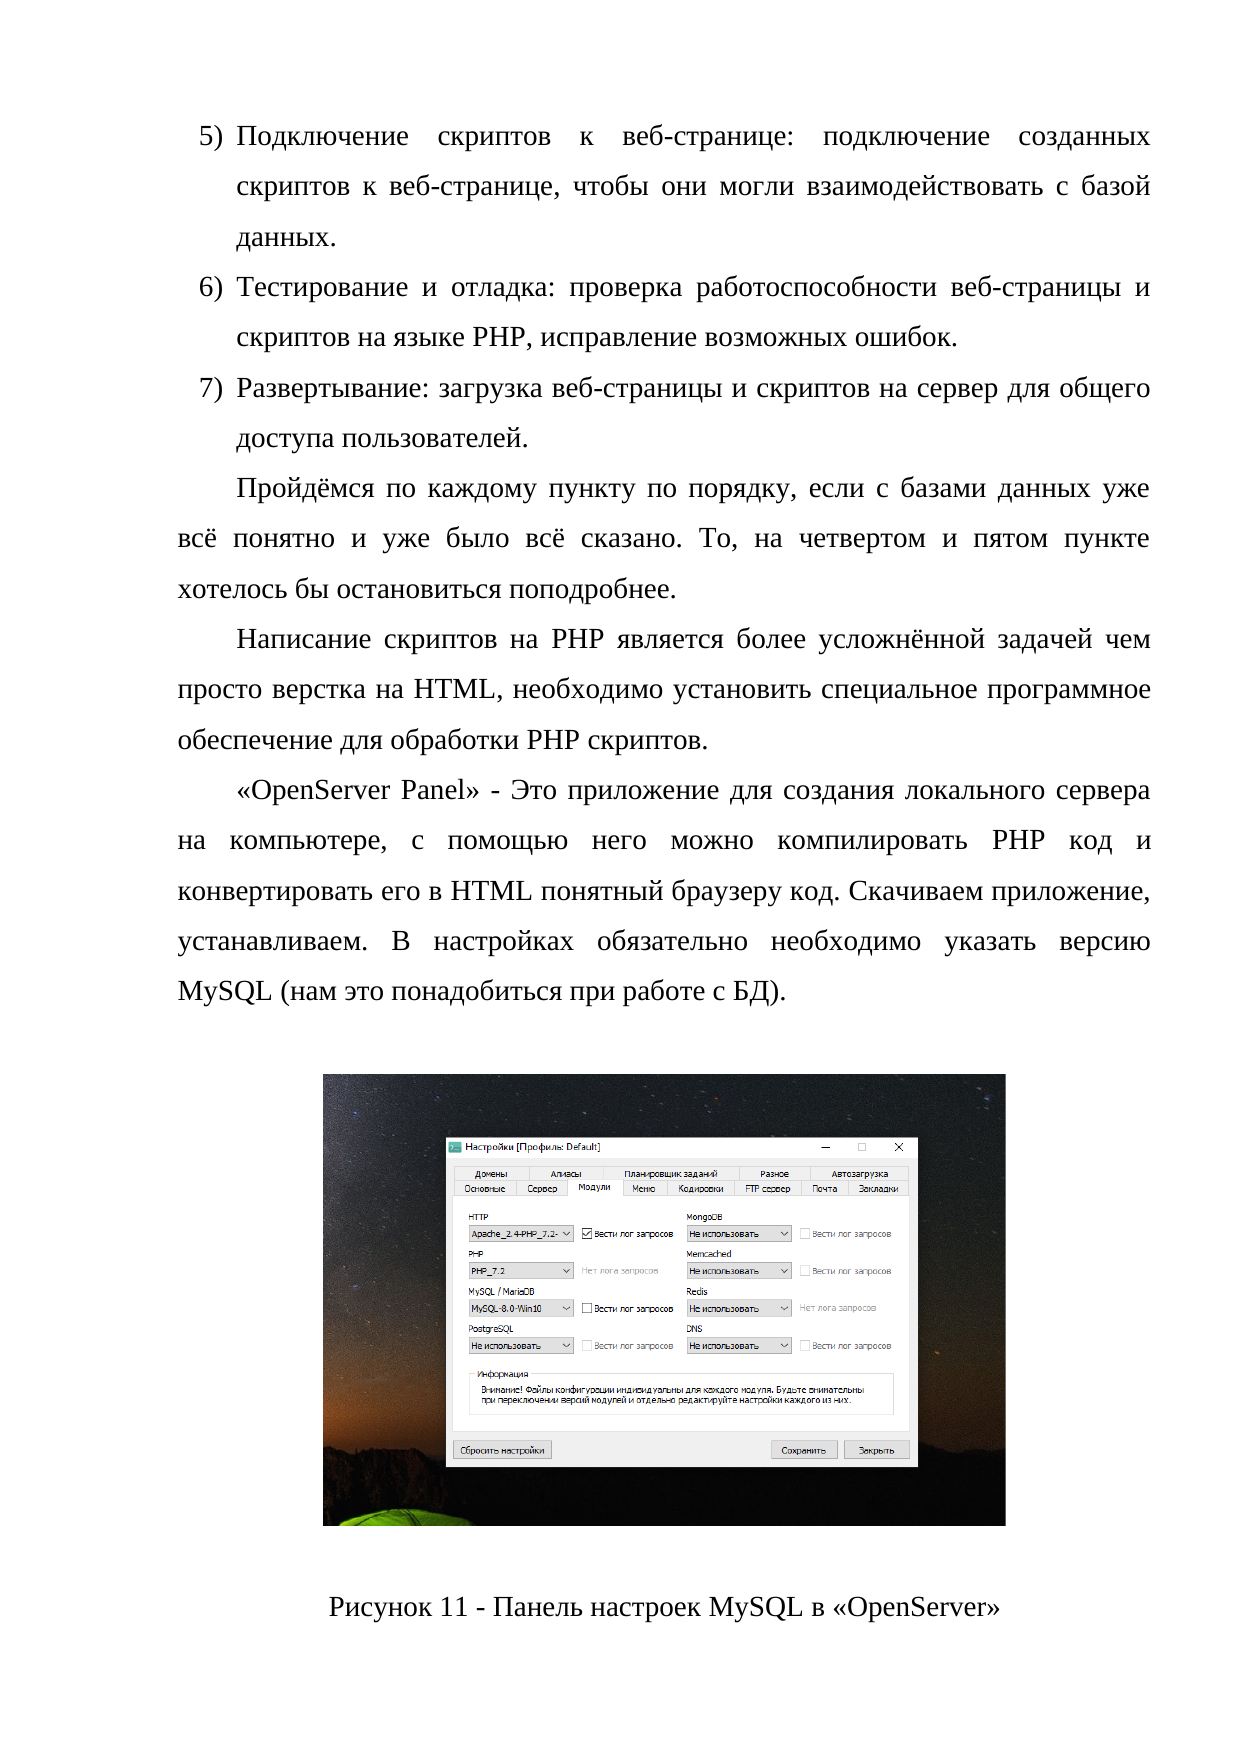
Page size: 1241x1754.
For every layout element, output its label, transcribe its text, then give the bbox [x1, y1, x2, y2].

list Подключение скриптов к веб-странице: подключение созданных скриптов к веб-странице, чтобы они могли взаимодействовать с базой данных. [199, 118, 1152, 252]
list Тестирование и отладка: проверка работоспособности веб-страницы и скриптов на языке PHP, исправление возможных ошибок. [199, 269, 1152, 353]
text Пройдёмся по каждому пункту по порядку, если с базами данных уже всё понятно и уже было всё сказано. То, на четвертом и пятом пункте хотелось бы остановиться поподробнее. [177, 470, 1152, 604]
text Написание скриптов на PHP является более усложнённой задачей чем просто верстка на HTML, необходимо установить специальное программное обеспечение для обработки PHP скриптов. [177, 621, 1152, 755]
text Рисунок 11 - Панель настроек MySQL в «OpenServer» [177, 1589, 1152, 1623]
text «OpenServer Panel» - Это приложение для создания локального сервера на компьютере, с помощью него можно компилировать PHP код и конвертировать его в HTML понятный браузеру код. Скачиваем приложение, устанавливаем. В настройках обязательно необходимо указать версию MySQL (нам это понадобиться при работе с БД). [177, 772, 1152, 1007]
picture [323, 1074, 1006, 1526]
list Развертывание: загрузка веб-страницы и скриптов на сервер для общего доступа пользователей. [199, 370, 1152, 453]
